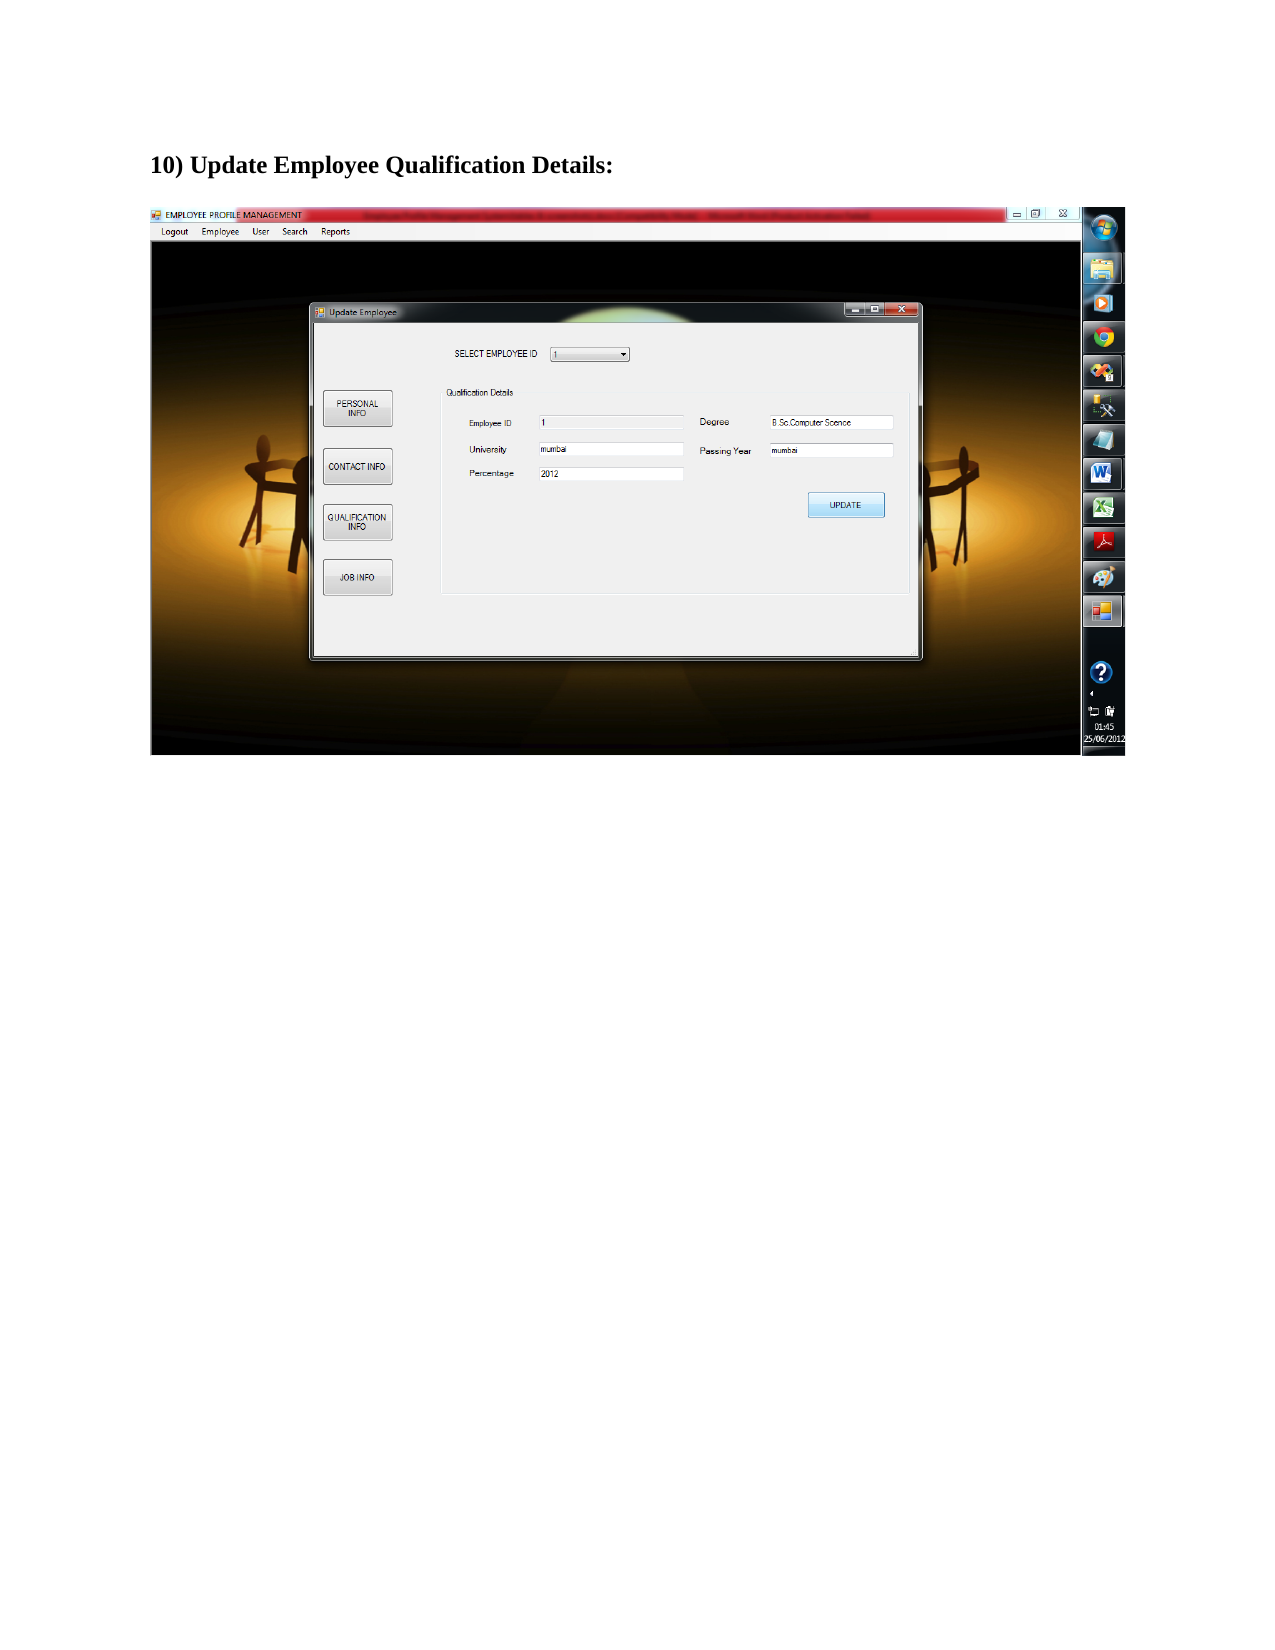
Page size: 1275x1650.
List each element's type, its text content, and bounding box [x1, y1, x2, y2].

picture [150, 207, 1125, 756]
text 10) Update Employee Qualification Details: [150, 150, 1125, 179]
